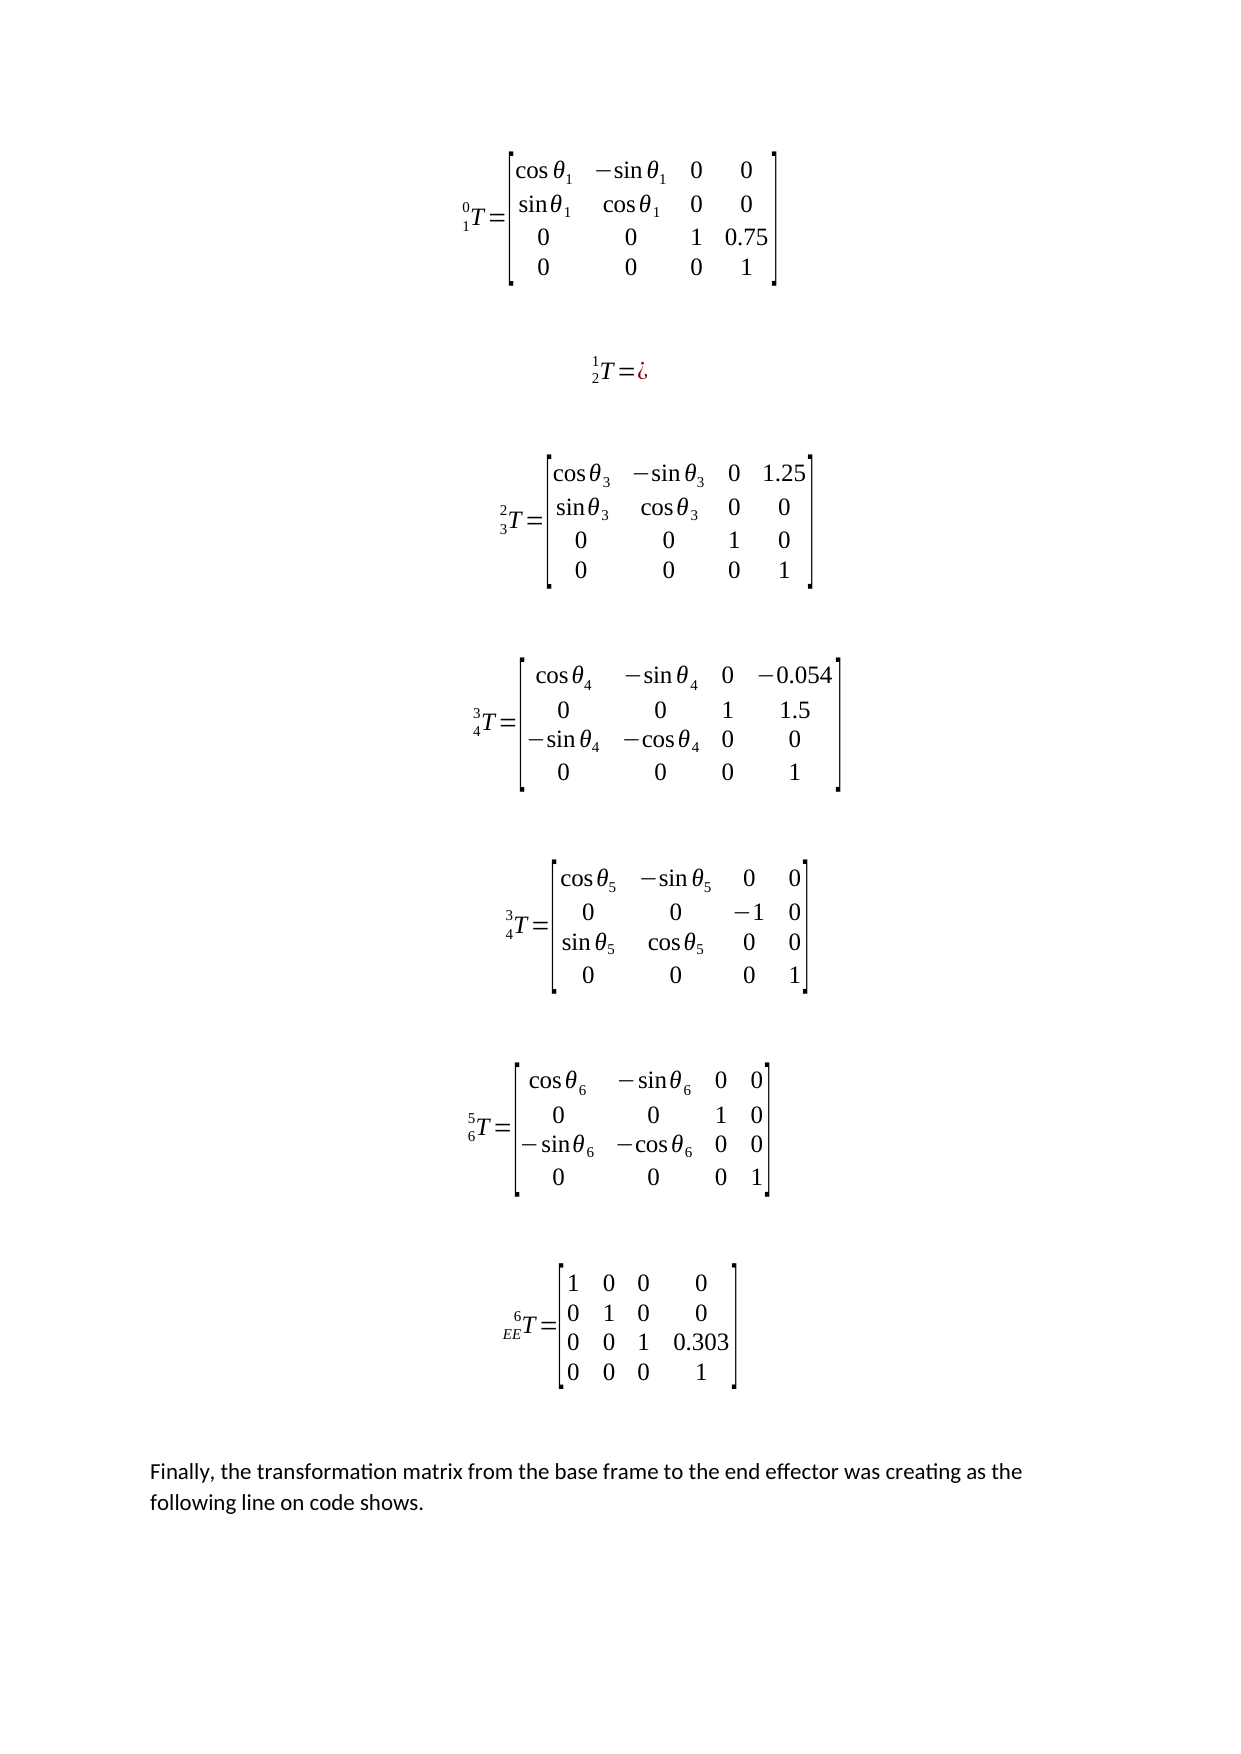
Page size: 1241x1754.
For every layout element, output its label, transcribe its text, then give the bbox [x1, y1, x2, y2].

text Finally, the transformation matrix from the base frame to the end effector was creating as the following line on code shows. [150, 1457, 1090, 1516]
